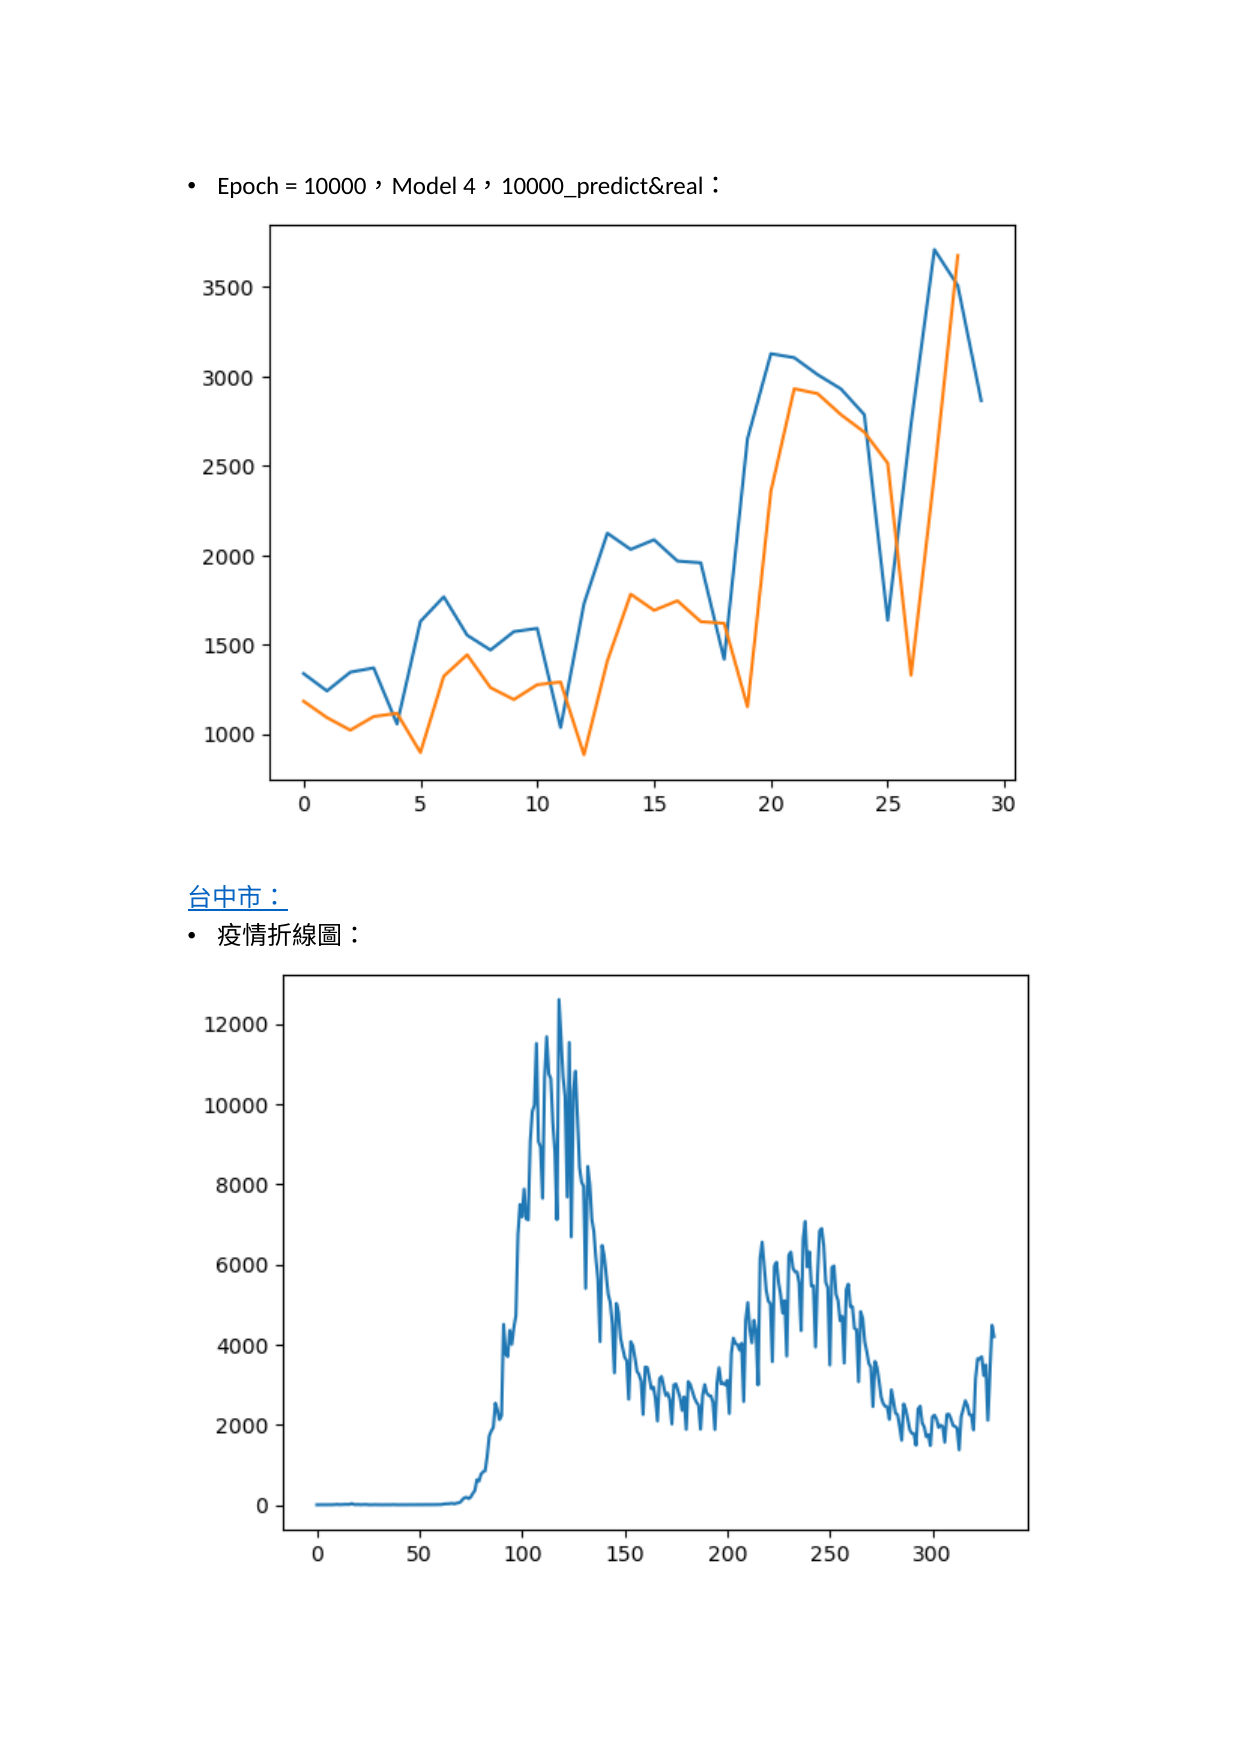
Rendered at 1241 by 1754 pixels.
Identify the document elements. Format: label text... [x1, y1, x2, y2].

picture [187, 210, 1033, 831]
list 疫情折線圖： [187, 914, 1053, 952]
text 台中市： [187, 877, 1053, 914]
list Epoch = 10000，Model 4，10000_predict&real： [187, 164, 1053, 202]
picture [187, 960, 1043, 1581]
